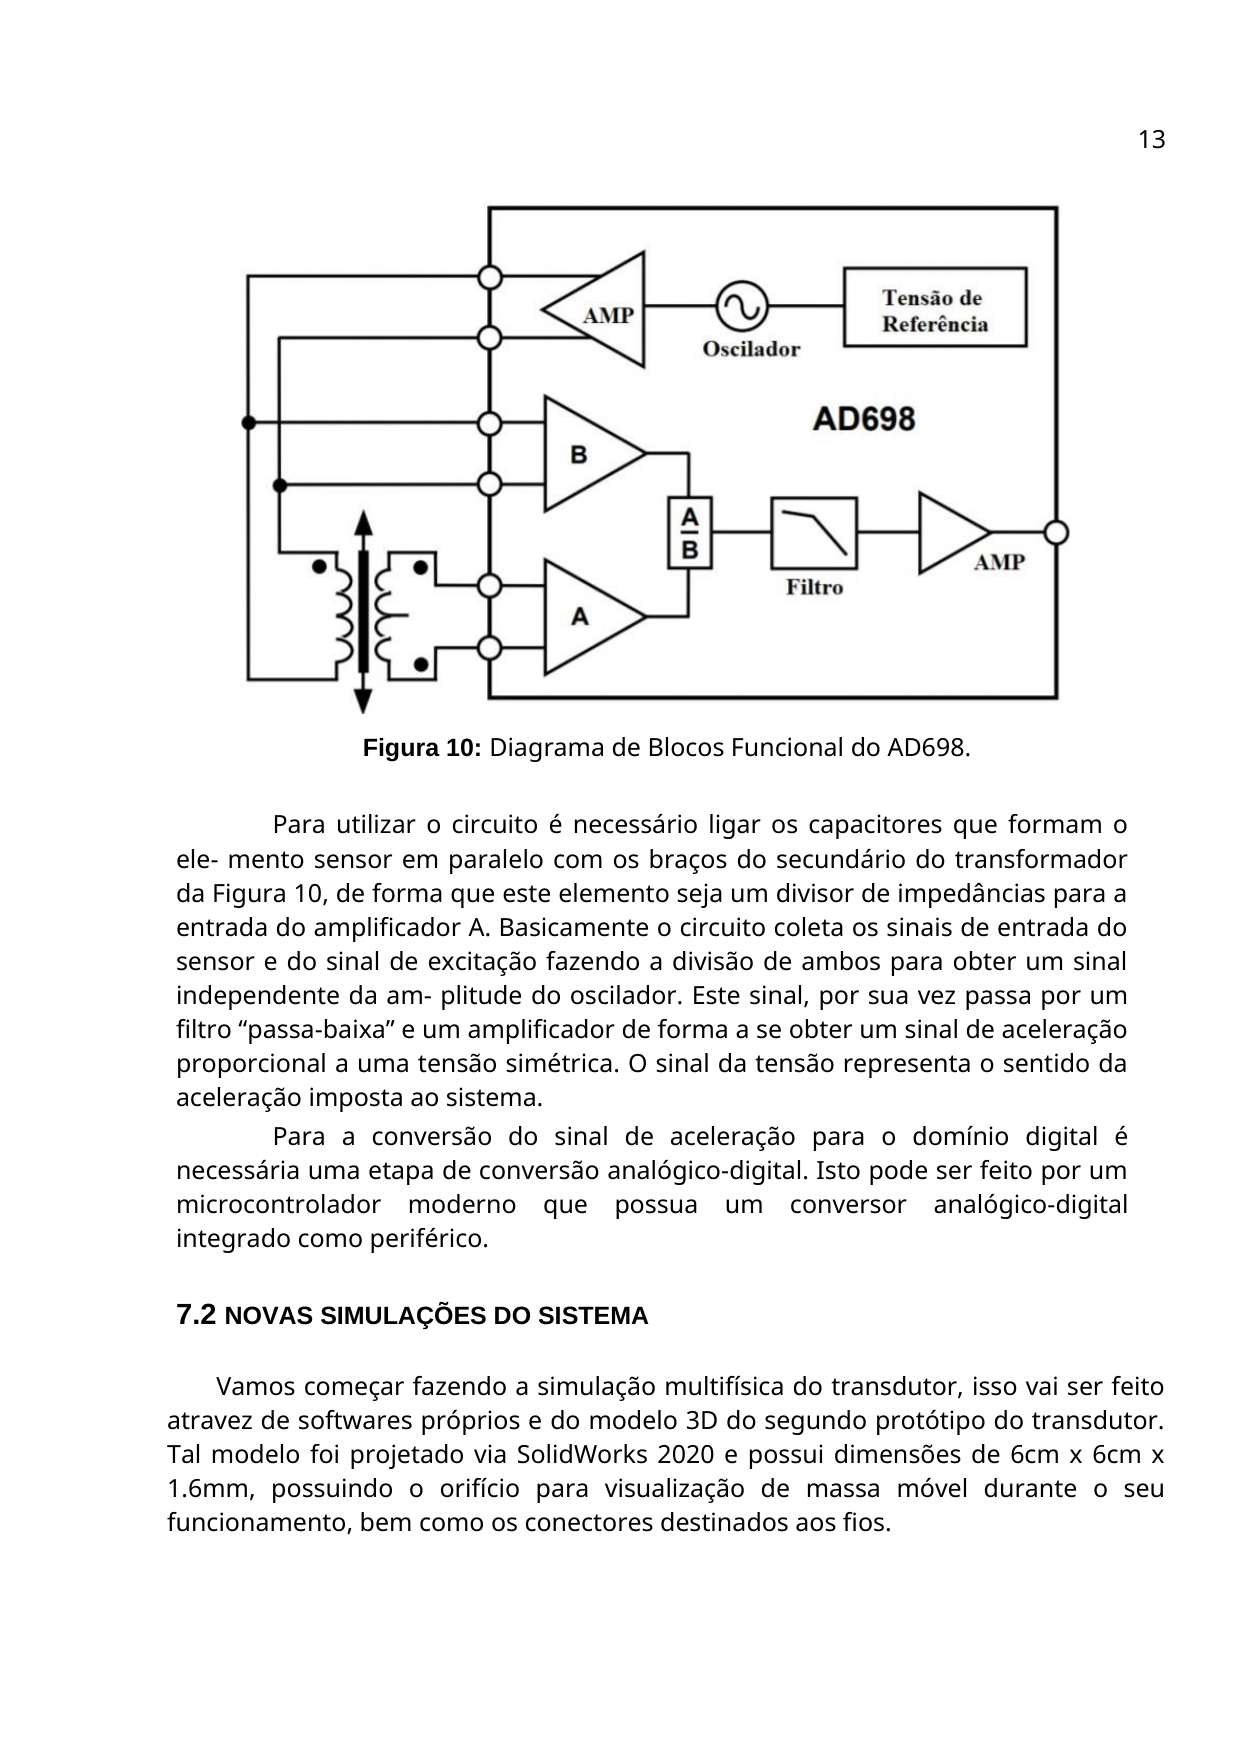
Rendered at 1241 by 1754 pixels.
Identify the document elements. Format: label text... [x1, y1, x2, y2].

text Figura 10: Diagrama de Blocos Funcional do AD698. [167, 730, 1167, 764]
text Para utilizar o circuito é necessário ligar os capacitores que formam o ele- mento sensor em paralelo com os braços do secundário do transformador da Figura 10, de forma que este elemento seja um divisor de impedâncias para a entrada do amplificador A. Basicamente o circuito coleta os sinais de entrada do sensor e do sinal de excitação fazendo a divisão de ambos para obter um sinal independente da am- plitude do oscilador. Este sinal, por sua vez passa por um filtro “passa-baixa” e um amplificador de forma a se obter um sinal de aceleração proporcional a uma tensão simétrica. O sinal da tensão representa o sentido da aceleração imposta ao sistema. [176, 807, 1129, 1114]
text Vamos começar fazendo a simulação multifísica do transdutor, isso vai ser feito atravez de softwares próprios e do modelo 3D do segundo protótipo do transdutor. Tal modelo foi projetado via SolidWorks 2020 e possui dimensões de 6cm x 6cm x 1.6mm, possuindo o orifício para visualização de massa móvel durante o seu funcionamento, bem como os conectores destinados aos fios. [167, 1369, 1166, 1539]
picture [240, 192, 1071, 714]
text Para a conversão do sinal de aceleração para o domínio digital é necessária uma etapa de conversão analógico-digital. Isto pode ser feito por um microcontrolador moderno que possua um conversor analógico-digital integrado como periférico. [176, 1119, 1129, 1255]
text 7.2 NOVAS SIMULAÇÕES DO SISTEMA [176, 1297, 1167, 1331]
